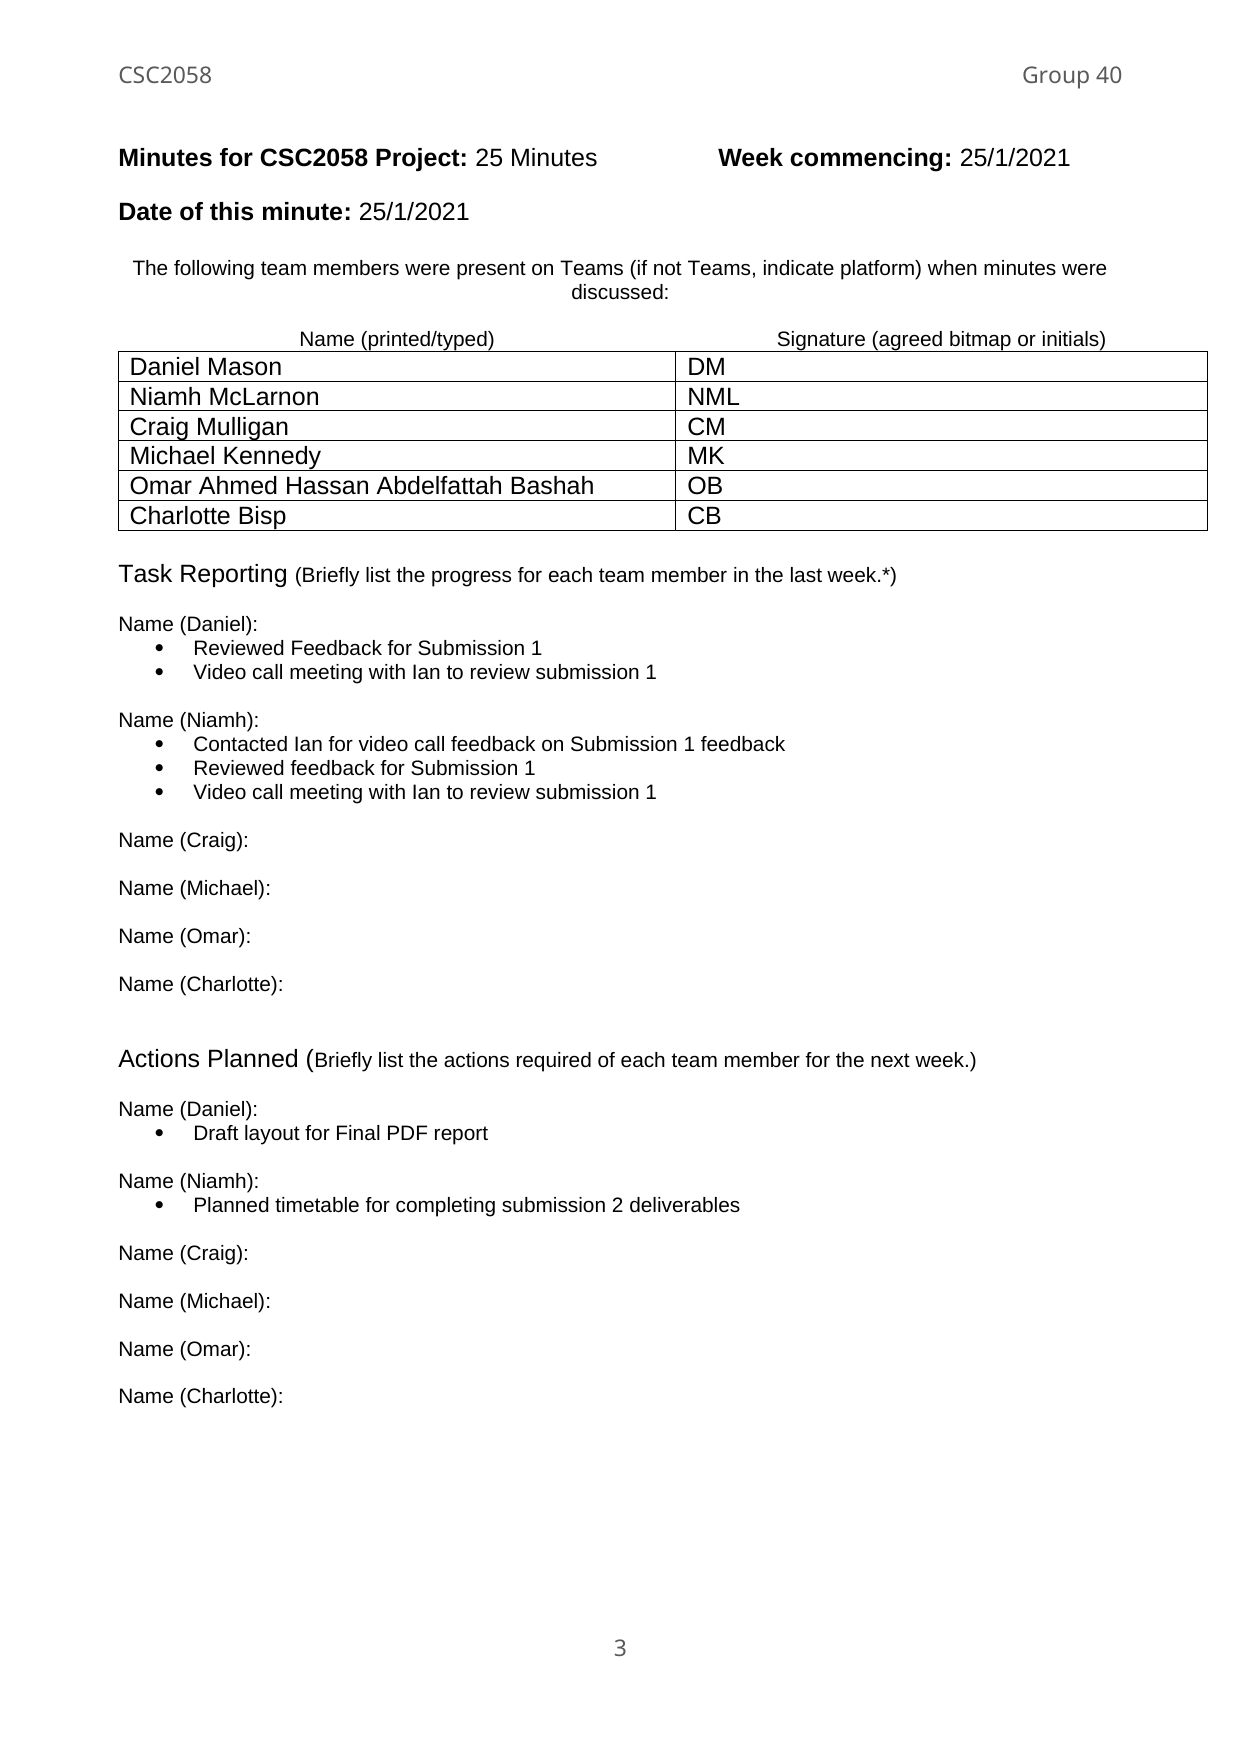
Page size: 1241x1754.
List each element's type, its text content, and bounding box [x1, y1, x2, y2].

text Name (Charlotte): [118, 972, 1122, 996]
table_cell CB [676, 501, 1207, 529]
table_cell Michael Kennedy [119, 441, 675, 470]
table_header Name (printed/typed) [118, 309, 676, 351]
text Name (Craig): [118, 828, 1122, 852]
table_cell CM [676, 411, 1207, 440]
list Reviewed feedback for Submission 1 [156, 756, 1122, 780]
list Contacted Ian for video call feedback on Submission 1 feedback [156, 732, 1122, 756]
text The following team members were present on Teams (if not Teams, indicate platform) when minutes were discussed: [118, 232, 1122, 304]
table_cell Niamh McLarnon [119, 382, 675, 410]
table_cell OB [676, 471, 1207, 500]
table_cell Charlotte Bisp [119, 501, 675, 529]
table_header Signature (agreed bitmap or initials) [676, 309, 1207, 351]
list Video call meeting with Ian to review submission 1 [156, 660, 1122, 684]
table_cell Omar Ahmed Hassan Abdelfattah Bashah [119, 471, 675, 500]
text Name (Niamh): [118, 708, 1122, 732]
text Name (Omar): [118, 1336, 1122, 1360]
text Name (Daniel): [118, 1097, 1122, 1121]
text Name (Craig): [118, 1241, 1122, 1264]
text Name (Michael): [118, 1288, 1122, 1312]
text Name (Daniel): [118, 612, 1122, 636]
text Date of this minute: 25/1/2021 [118, 197, 1122, 226]
table_cell NML [676, 382, 1207, 410]
text Task Reporting (Briefly list the progress for each team member in the last week.*) [118, 559, 1122, 588]
text Name (Michael): [118, 876, 1122, 900]
table_cell Daniel Mason [119, 352, 675, 381]
list Planned timetable for completing submission 2 deliverables [156, 1192, 1122, 1217]
list Draft layout for Final PDF report [156, 1121, 1122, 1144]
list Reviewed Feedback for Submission 1 [156, 636, 1122, 660]
text Name (Omar): [118, 924, 1122, 948]
text Name (Charlotte): [118, 1384, 1122, 1408]
text Minutes for CSC2058 Project: 25 Minutes Week commencing: 25/1/2021 [118, 143, 1122, 172]
list Video call meeting with Ian to review submission 1 [156, 780, 1122, 804]
text Actions Planned (Briefly list the actions required of each team member for the next week.) [118, 1044, 1122, 1073]
table_cell Craig Mulligan [119, 411, 675, 440]
table_cell DM [676, 352, 1207, 381]
text Name (Niamh): [118, 1168, 1122, 1192]
table_cell MK [676, 441, 1207, 470]
